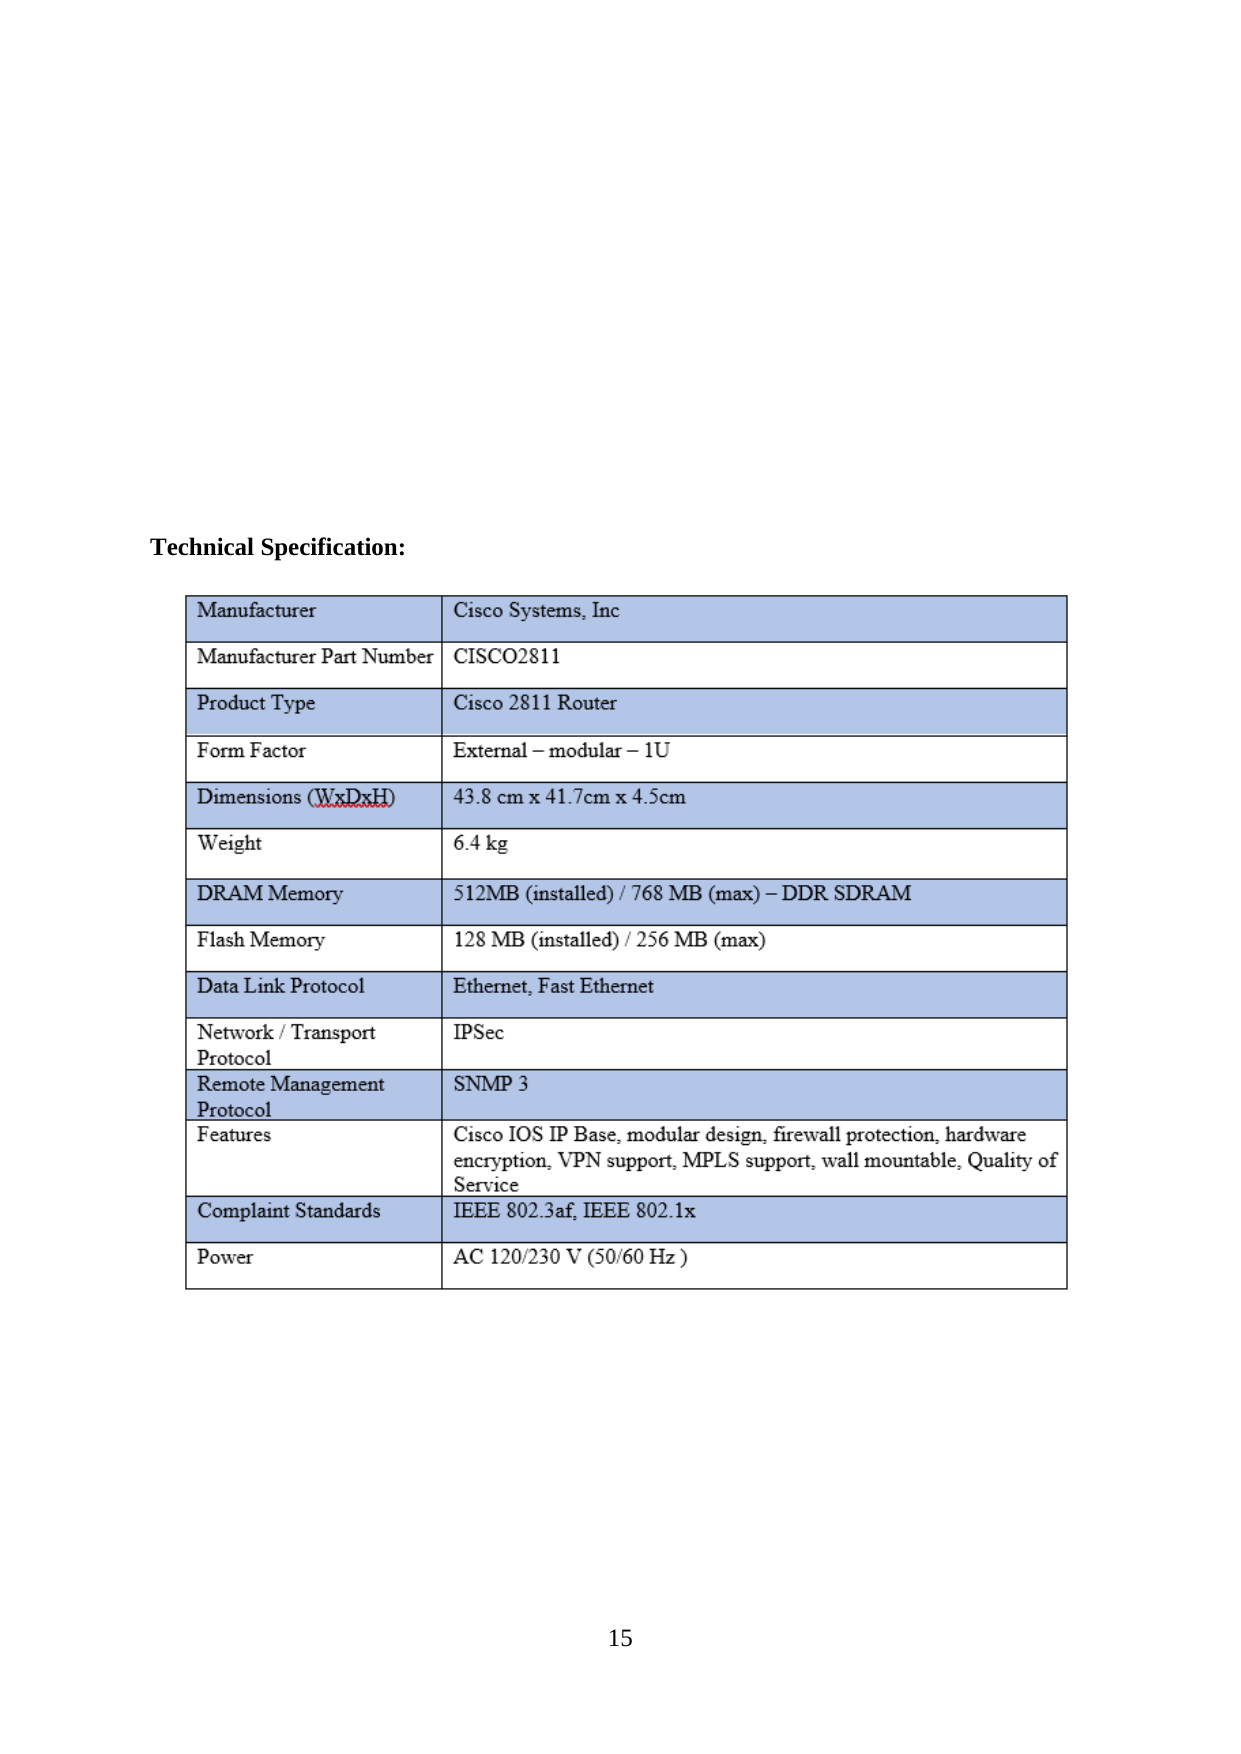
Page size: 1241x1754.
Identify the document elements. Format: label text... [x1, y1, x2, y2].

text Technical Specification: [150, 532, 1090, 560]
picture [150, 579, 1091, 1302]
